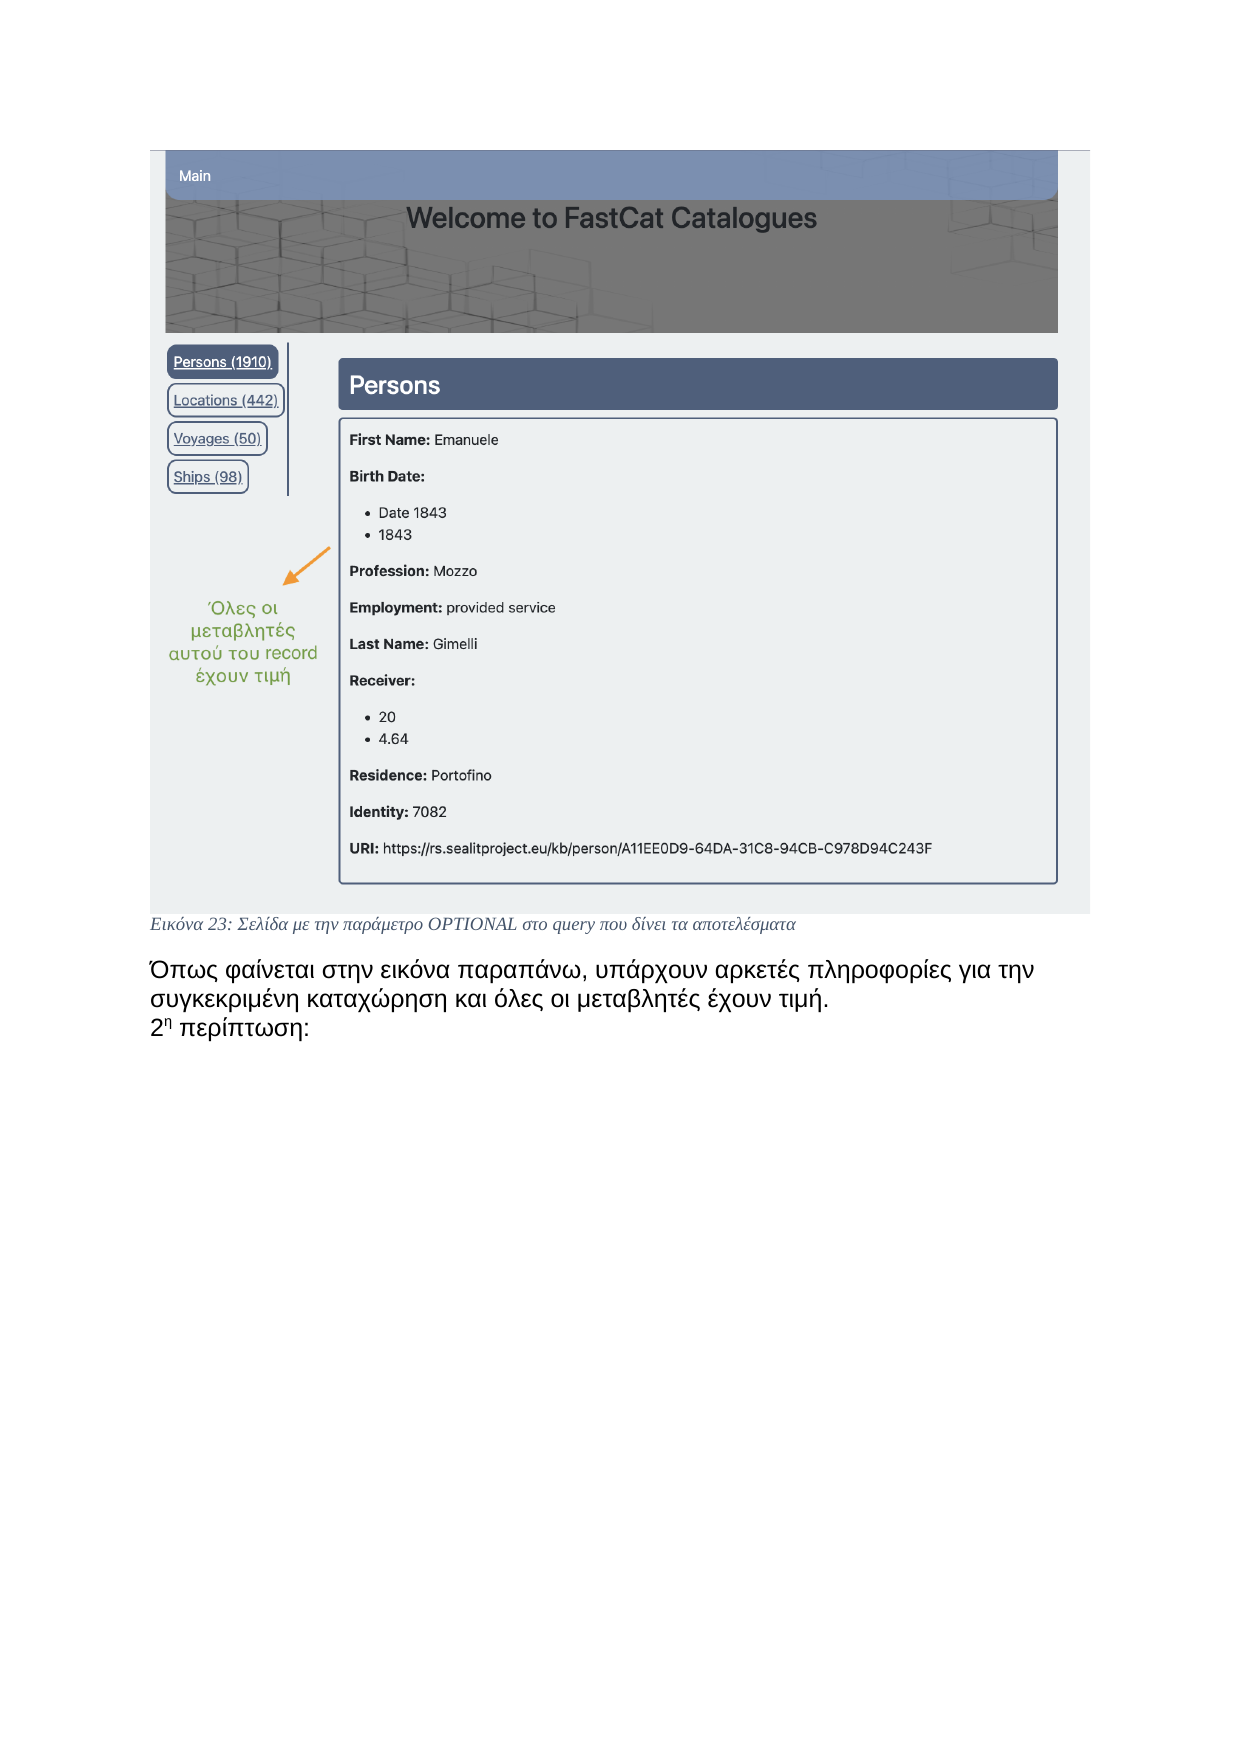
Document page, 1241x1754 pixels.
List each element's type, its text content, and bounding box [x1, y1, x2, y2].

text 2η περίπτωση: [150, 1013, 1090, 1042]
text Όπως φαίνεται στην εικόνα παραπάνω, υπάρχουν αρκετές πληροφορίες για την συγκεκριμένη καταχώρηση και όλες οι μεταβλητές έχουν τιμή. [150, 956, 1090, 1013]
picture [150, 150, 1091, 914]
text Εικόνα 23: Σελίδα με την παράμετρο ΟPTIONAL στο query που δίνει τα αποτελέσματα [150, 914, 1090, 935]
